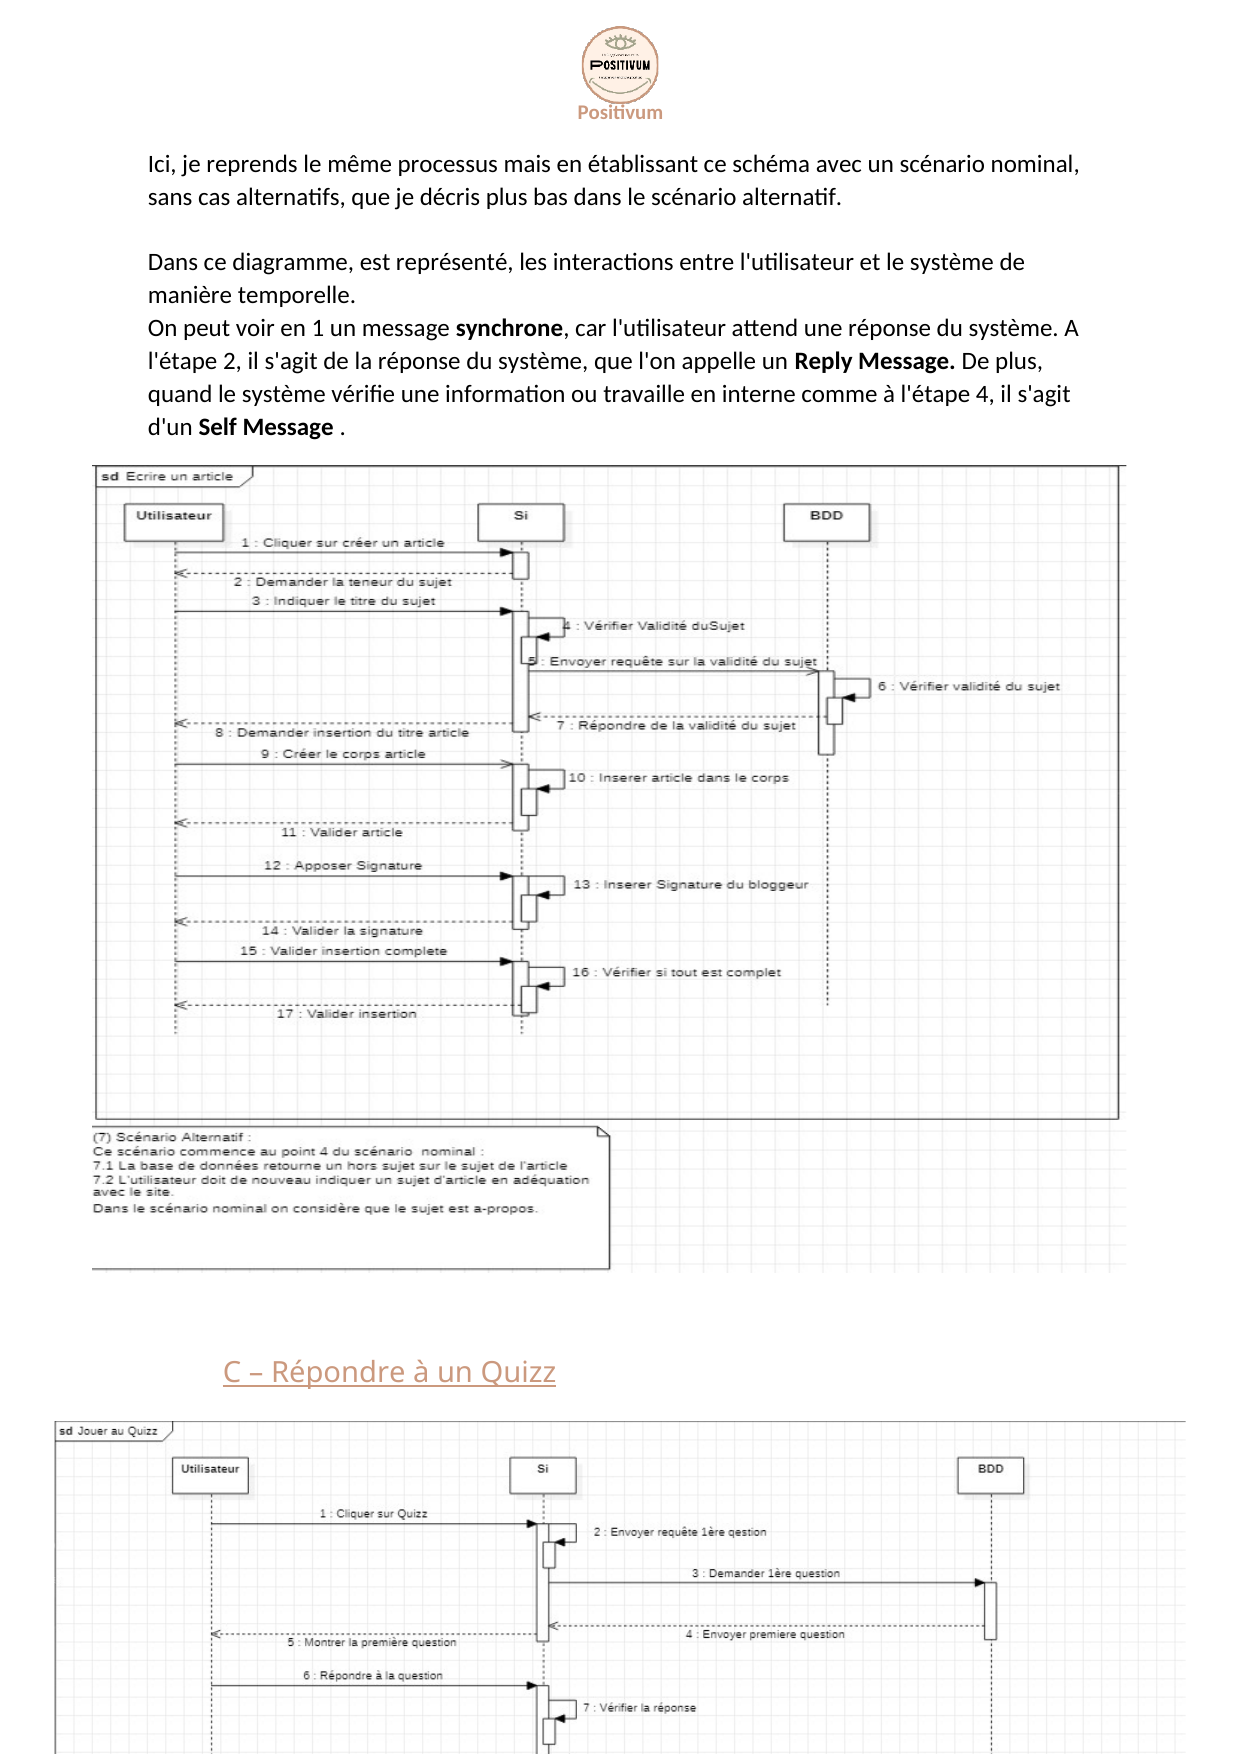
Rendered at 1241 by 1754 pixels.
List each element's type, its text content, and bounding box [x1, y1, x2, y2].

picture [581, 26, 659, 104]
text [148, 148, 1092, 442]
subtitle C – Répondre à un Quizz [223, 1351, 1092, 1391]
picture [54, 1421, 1186, 1754]
picture [92, 465, 1127, 1273]
